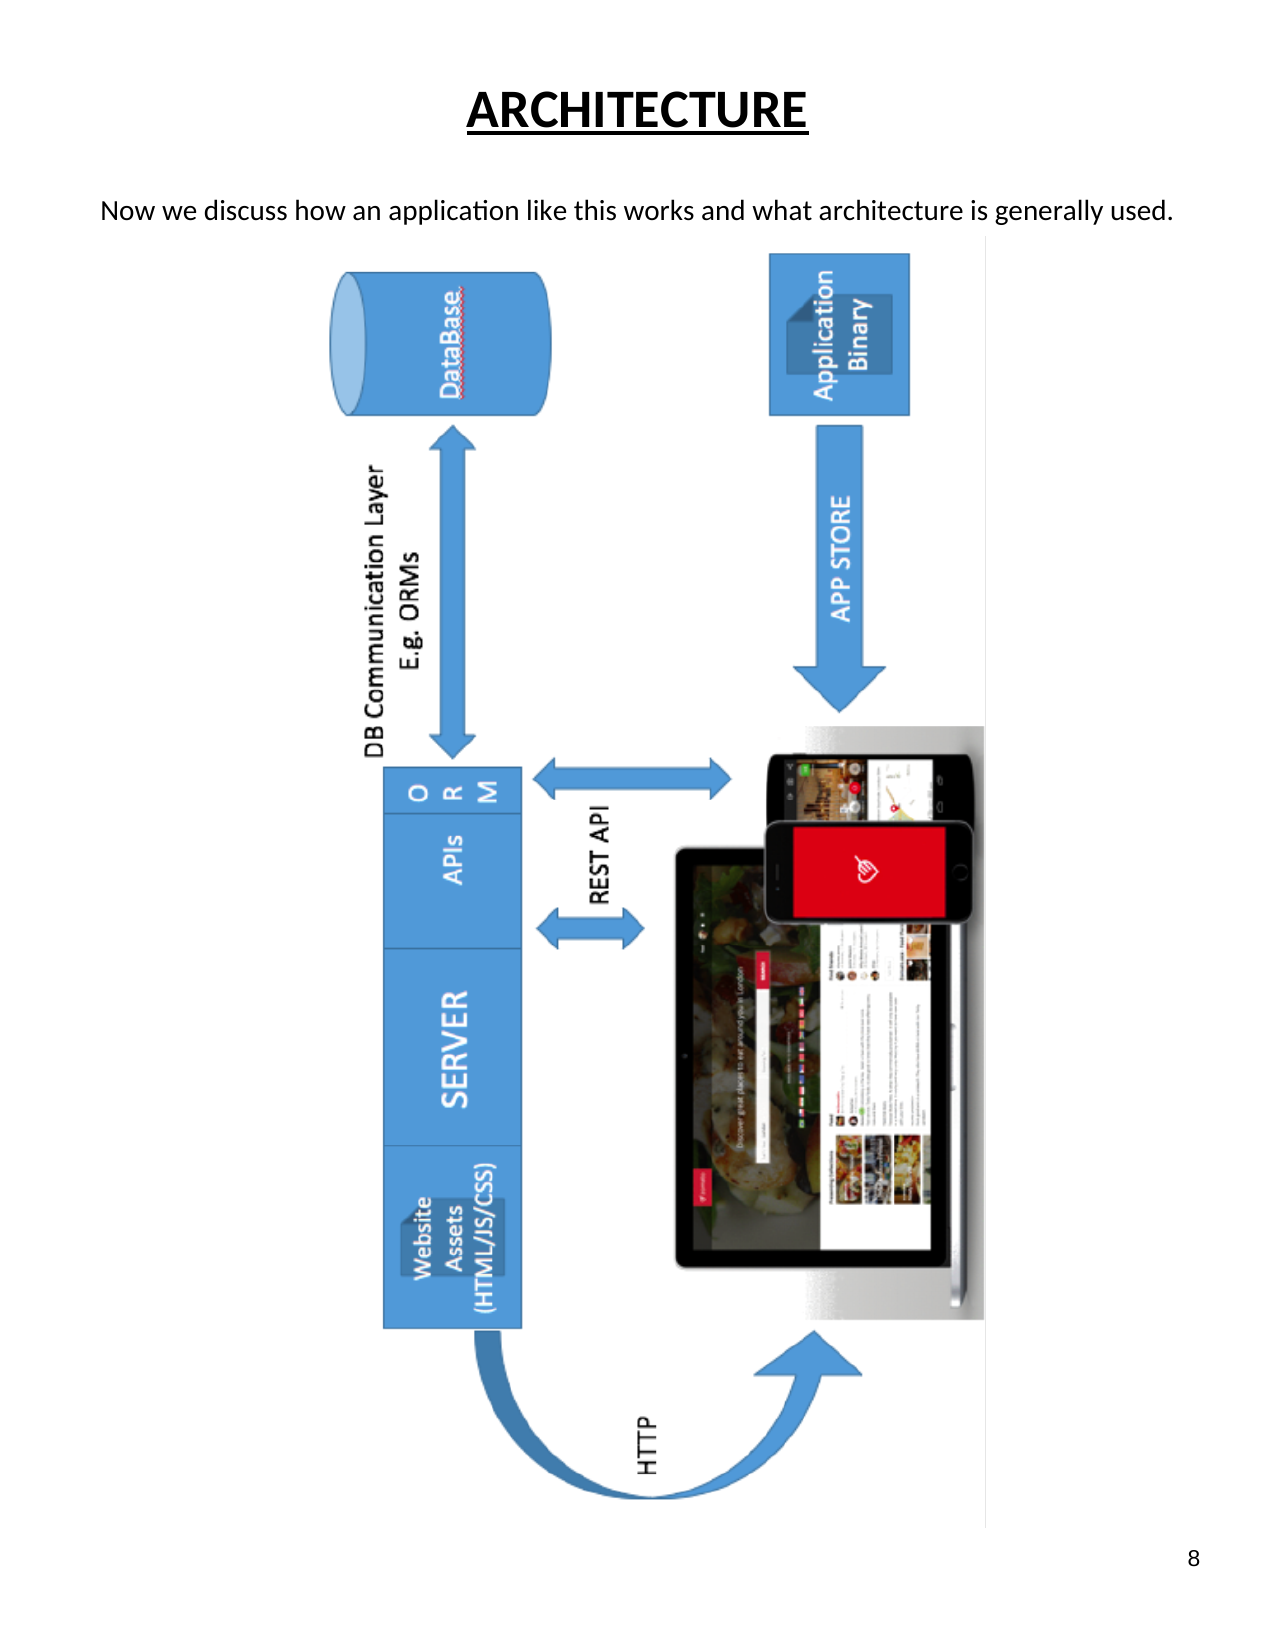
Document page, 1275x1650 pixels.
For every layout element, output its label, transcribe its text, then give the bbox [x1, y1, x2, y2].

picture [292, 237, 986, 1528]
text ARCHITECTURE [75, 75, 1200, 141]
